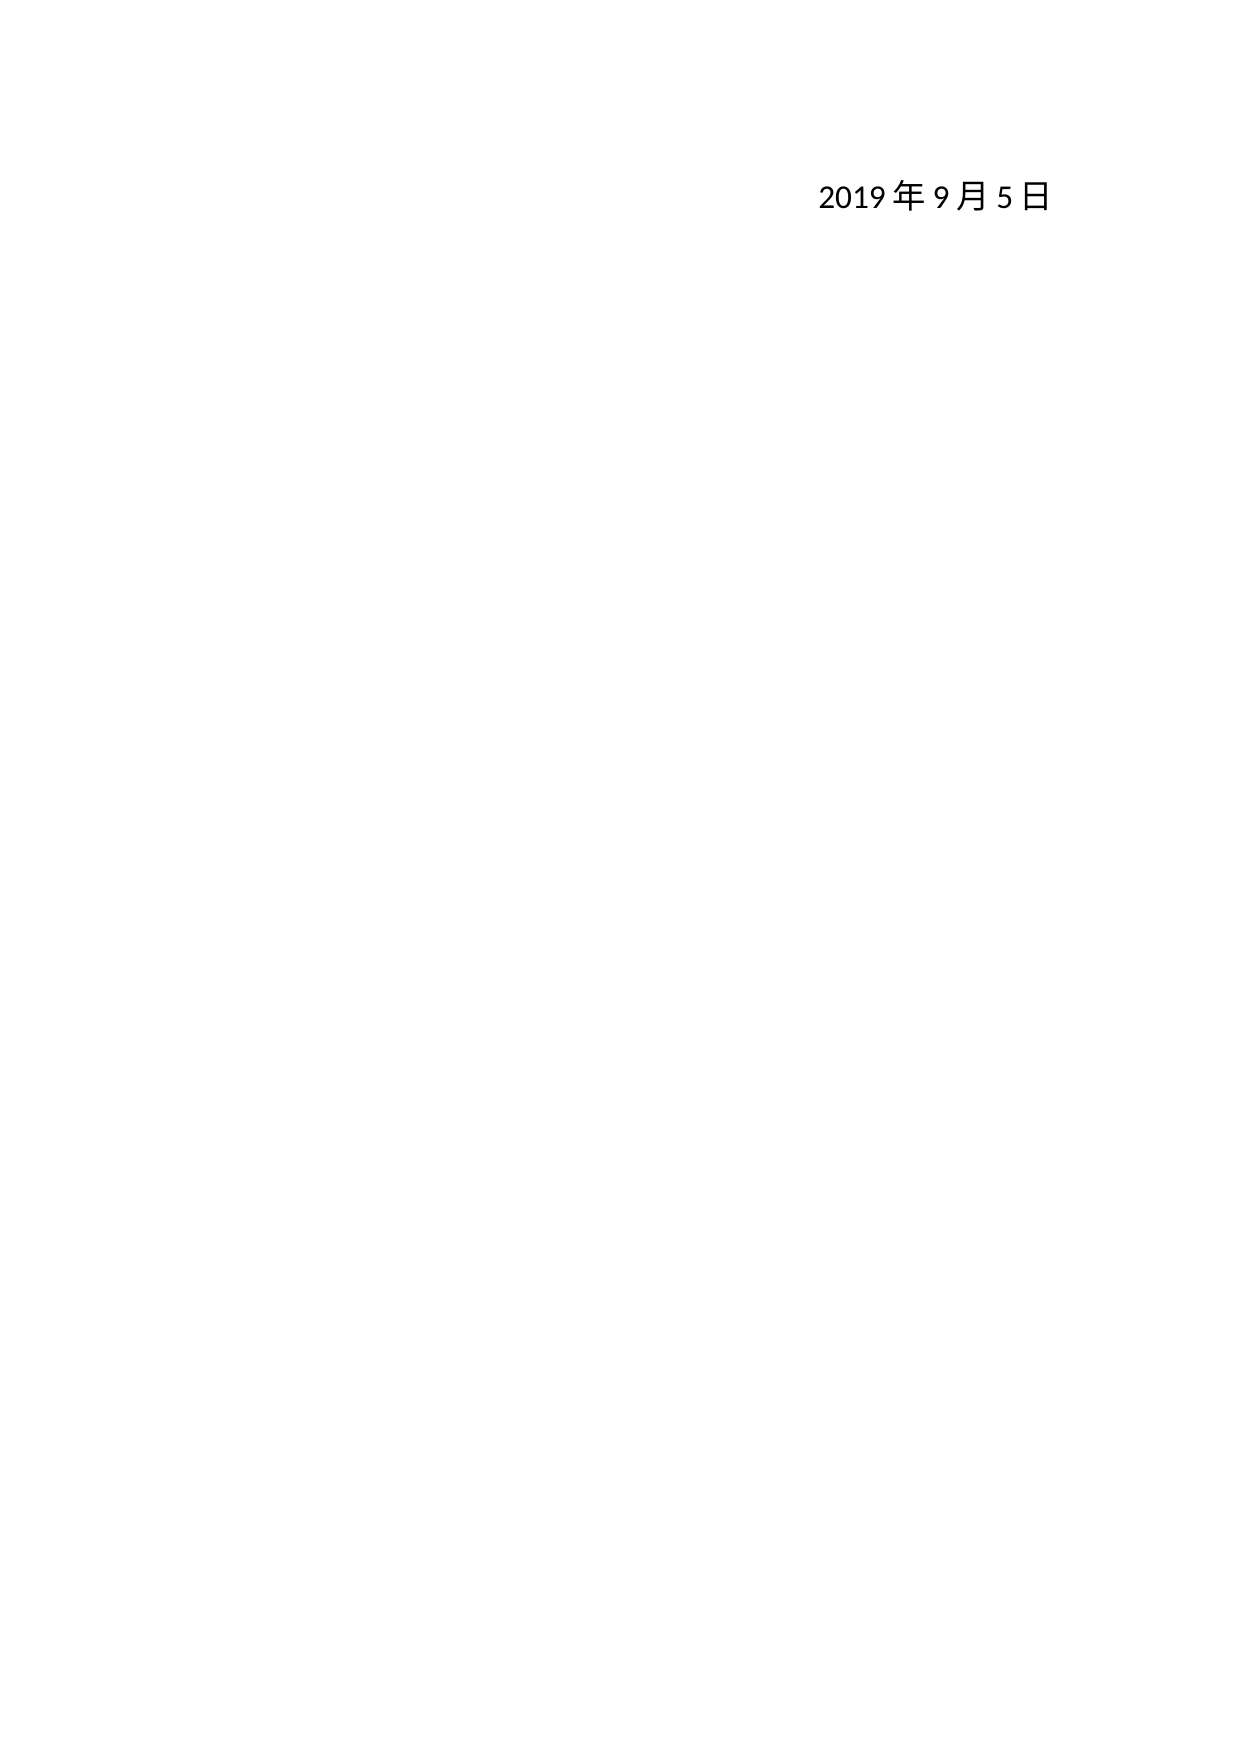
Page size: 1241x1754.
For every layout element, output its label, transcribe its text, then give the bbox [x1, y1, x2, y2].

text 2019年9月5日 [187, 162, 1053, 227]
